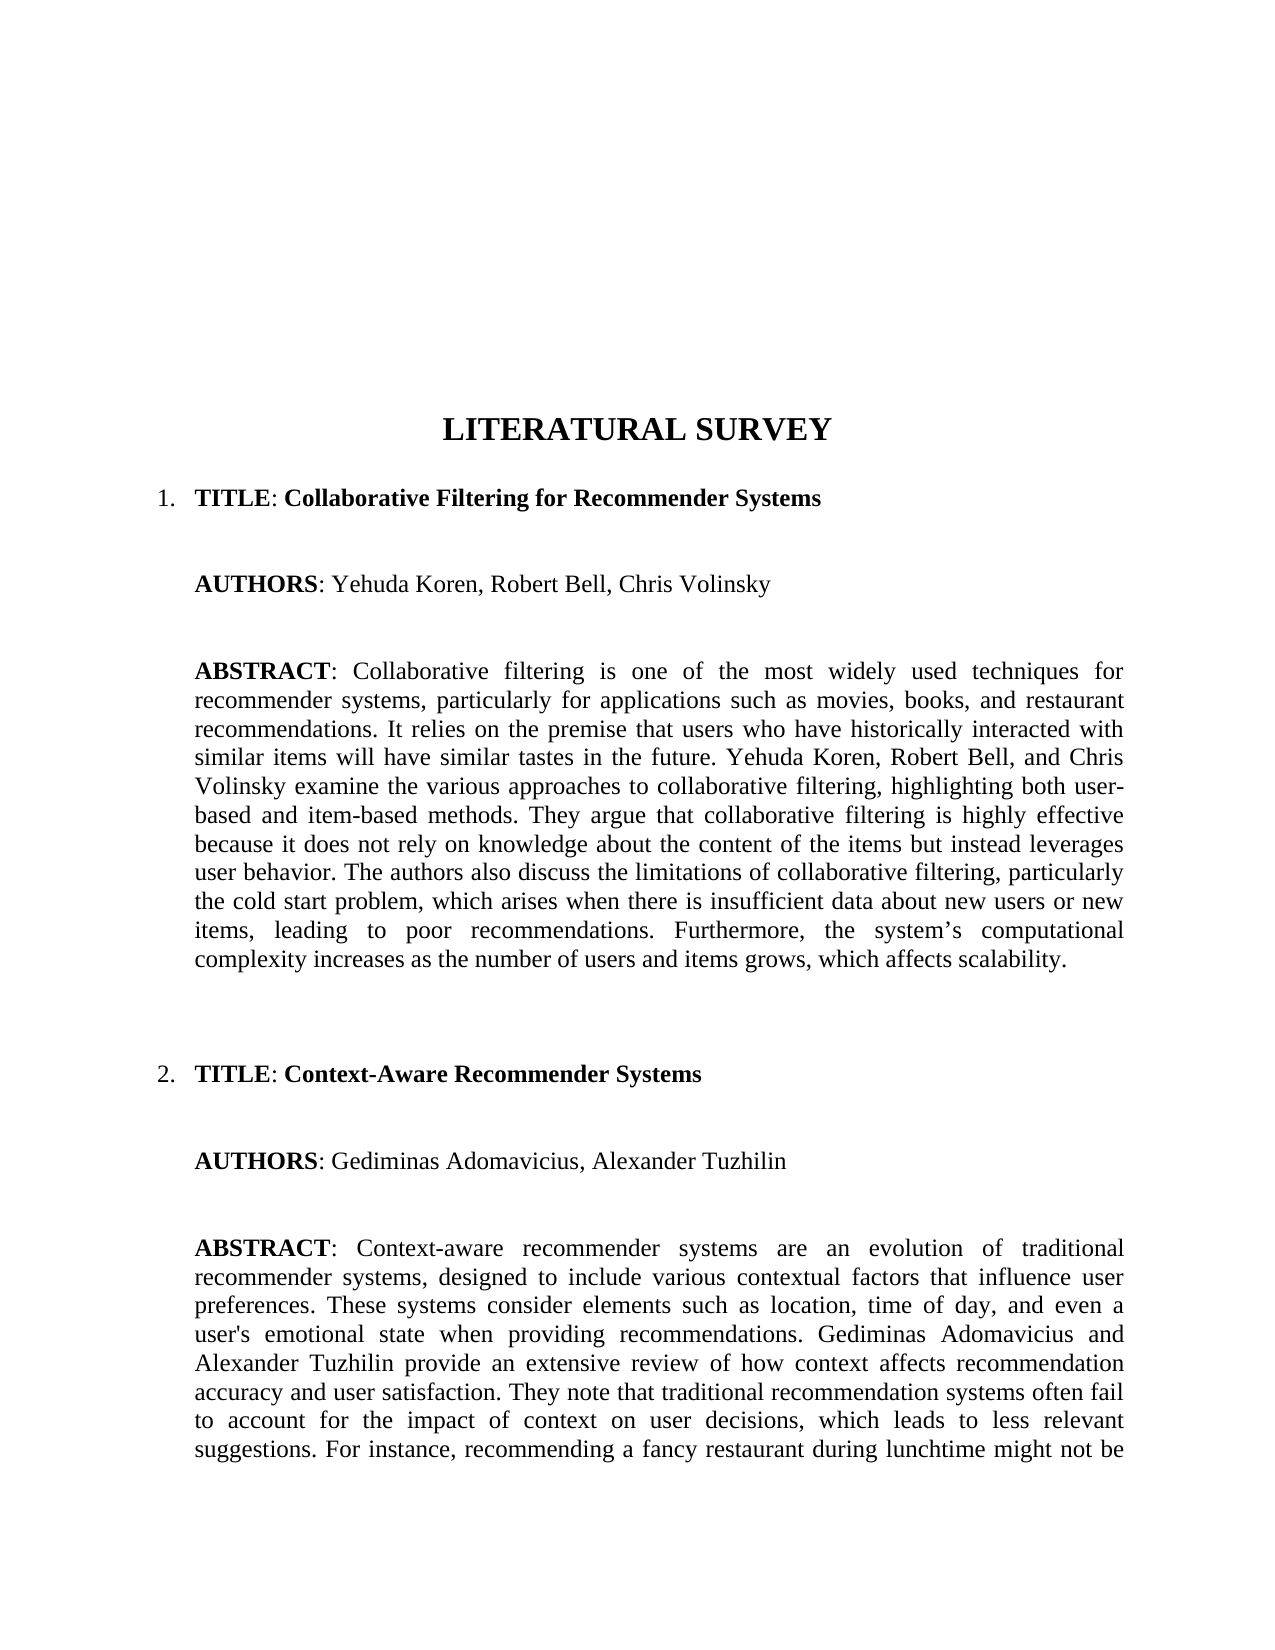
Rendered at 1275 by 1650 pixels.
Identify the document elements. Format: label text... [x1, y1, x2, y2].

list TITLE: Collaborative Filtering for Recommender Systems [157, 483, 1125, 512]
list TITLE: Context-Aware Recommender Systems [157, 1059, 1125, 1088]
text AUTHORS: Yehuda Koren, Robert Bell, Chris Volinsky [194, 541, 1125, 598]
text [194, 1204, 1125, 1463]
text ABSTRACT: Collaborative filtering is one of the most widely used techniques for recommender systems, particularly for applications such as movies, books, and restaurant recommendations. It relies on the premise that users who have historically interacted with similar items will have similar tastes in the future. Yehuda Koren, Robert Bell, and Chris Volinsky examine the various approaches to collaborative filtering, highlighting both user-based and item-based methods. They argue that collaborative filtering is highly effective because it does not rely on knowledge about the content of the items but instead leverages user behavior. The authors also discuss the limitations of collaborative filtering, particularly the cold start problem, which arises when there is insufficient data about new users or new items, leading to poor recommendations. Furthermore, the system’s computational complexity increases as the number of users and items grows, which affects scalability. [194, 627, 1125, 972]
text LITERATURAL SURVEY [150, 409, 1125, 448]
text AUTHORS: Gediminas Adomavicius, Alexander Tuzhilin [194, 1117, 1125, 1175]
